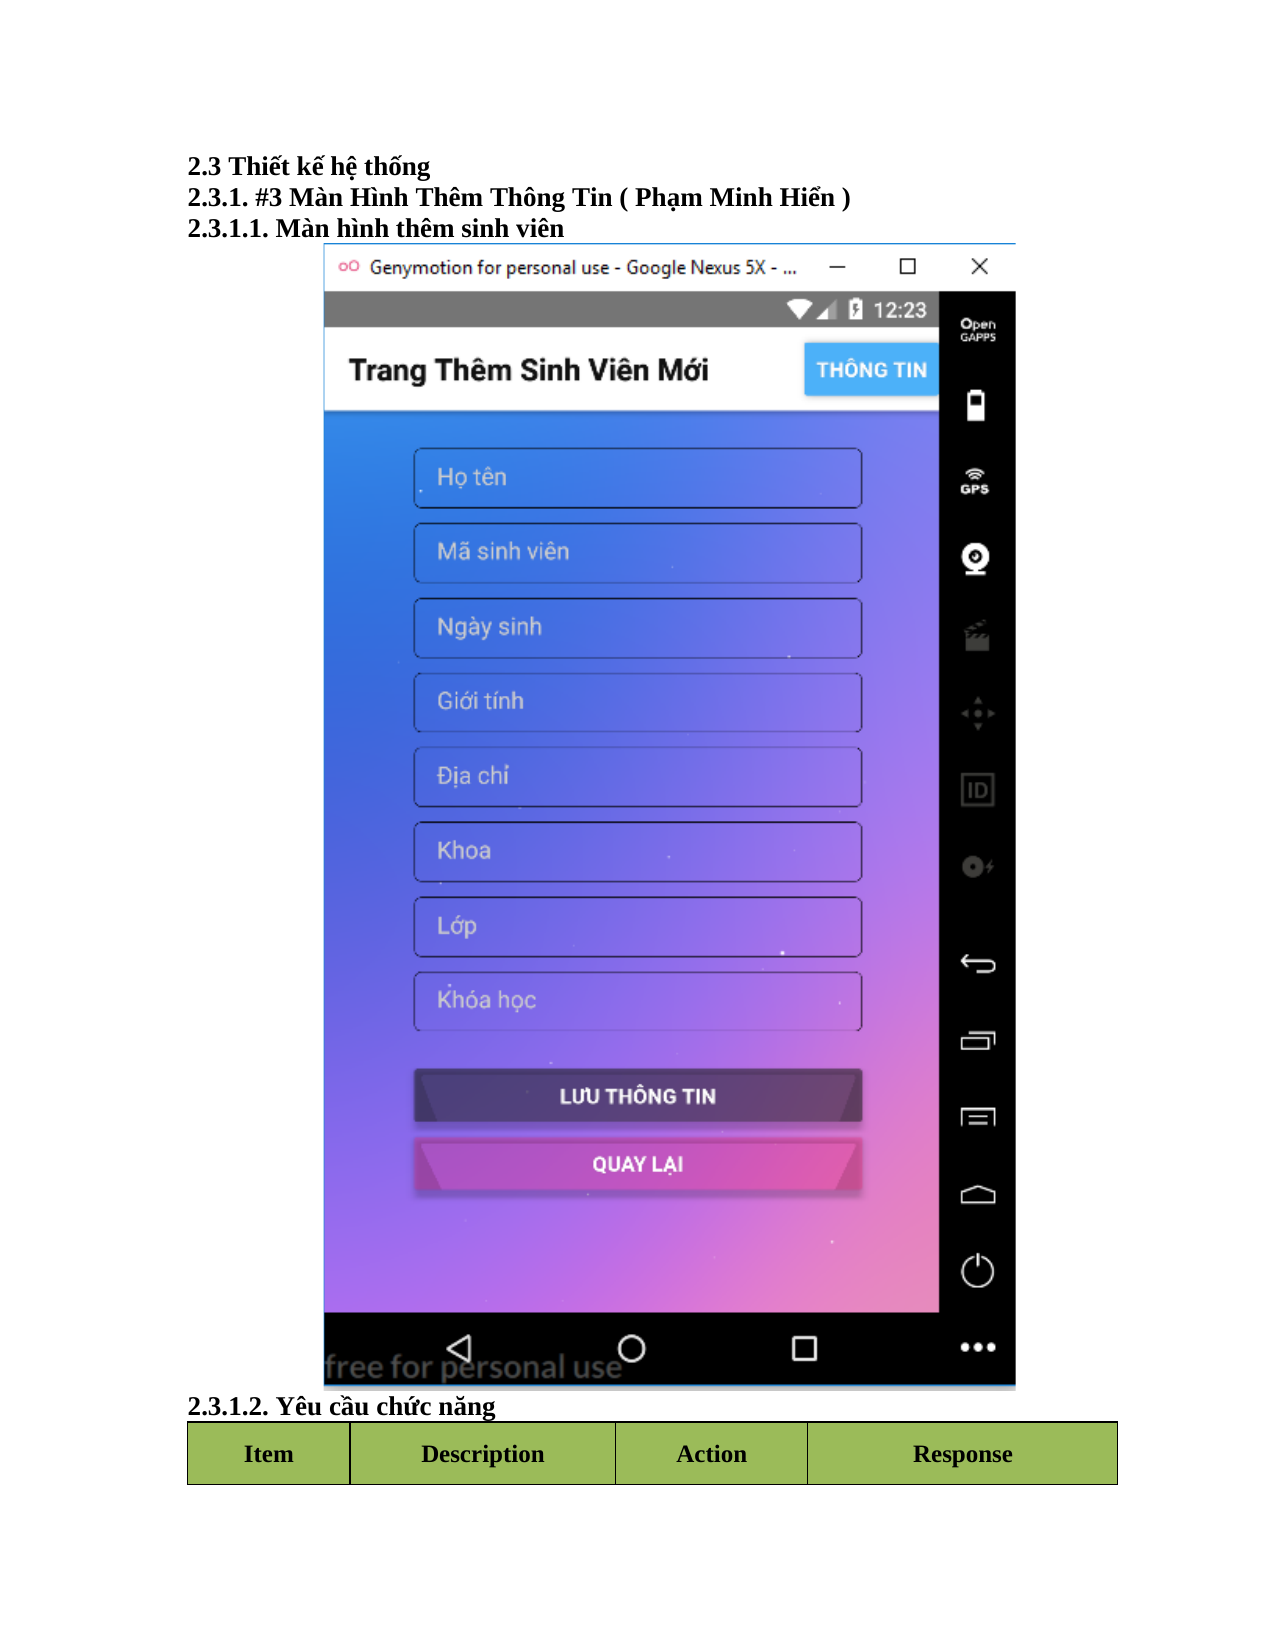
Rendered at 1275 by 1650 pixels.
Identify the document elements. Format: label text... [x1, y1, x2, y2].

table_header Action [616, 1423, 807, 1484]
table_header Description [351, 1423, 615, 1484]
subtitle 2.3 Thiết kế hệ thống [187, 150, 1152, 181]
subtitle 2.3.1.1. Màn hình thêm sinh viên [187, 212, 1152, 243]
table_header Response [808, 1423, 1117, 1484]
picture [323, 243, 1016, 1391]
subtitle 2.3.1. #3 Màn Hình Thêm Thông Tin ( Phạm Minh Hiển ) [187, 181, 1152, 212]
table_header Item [188, 1423, 349, 1484]
subtitle 2.3.1.2. Yêu cầu chức năng [187, 1390, 1152, 1421]
